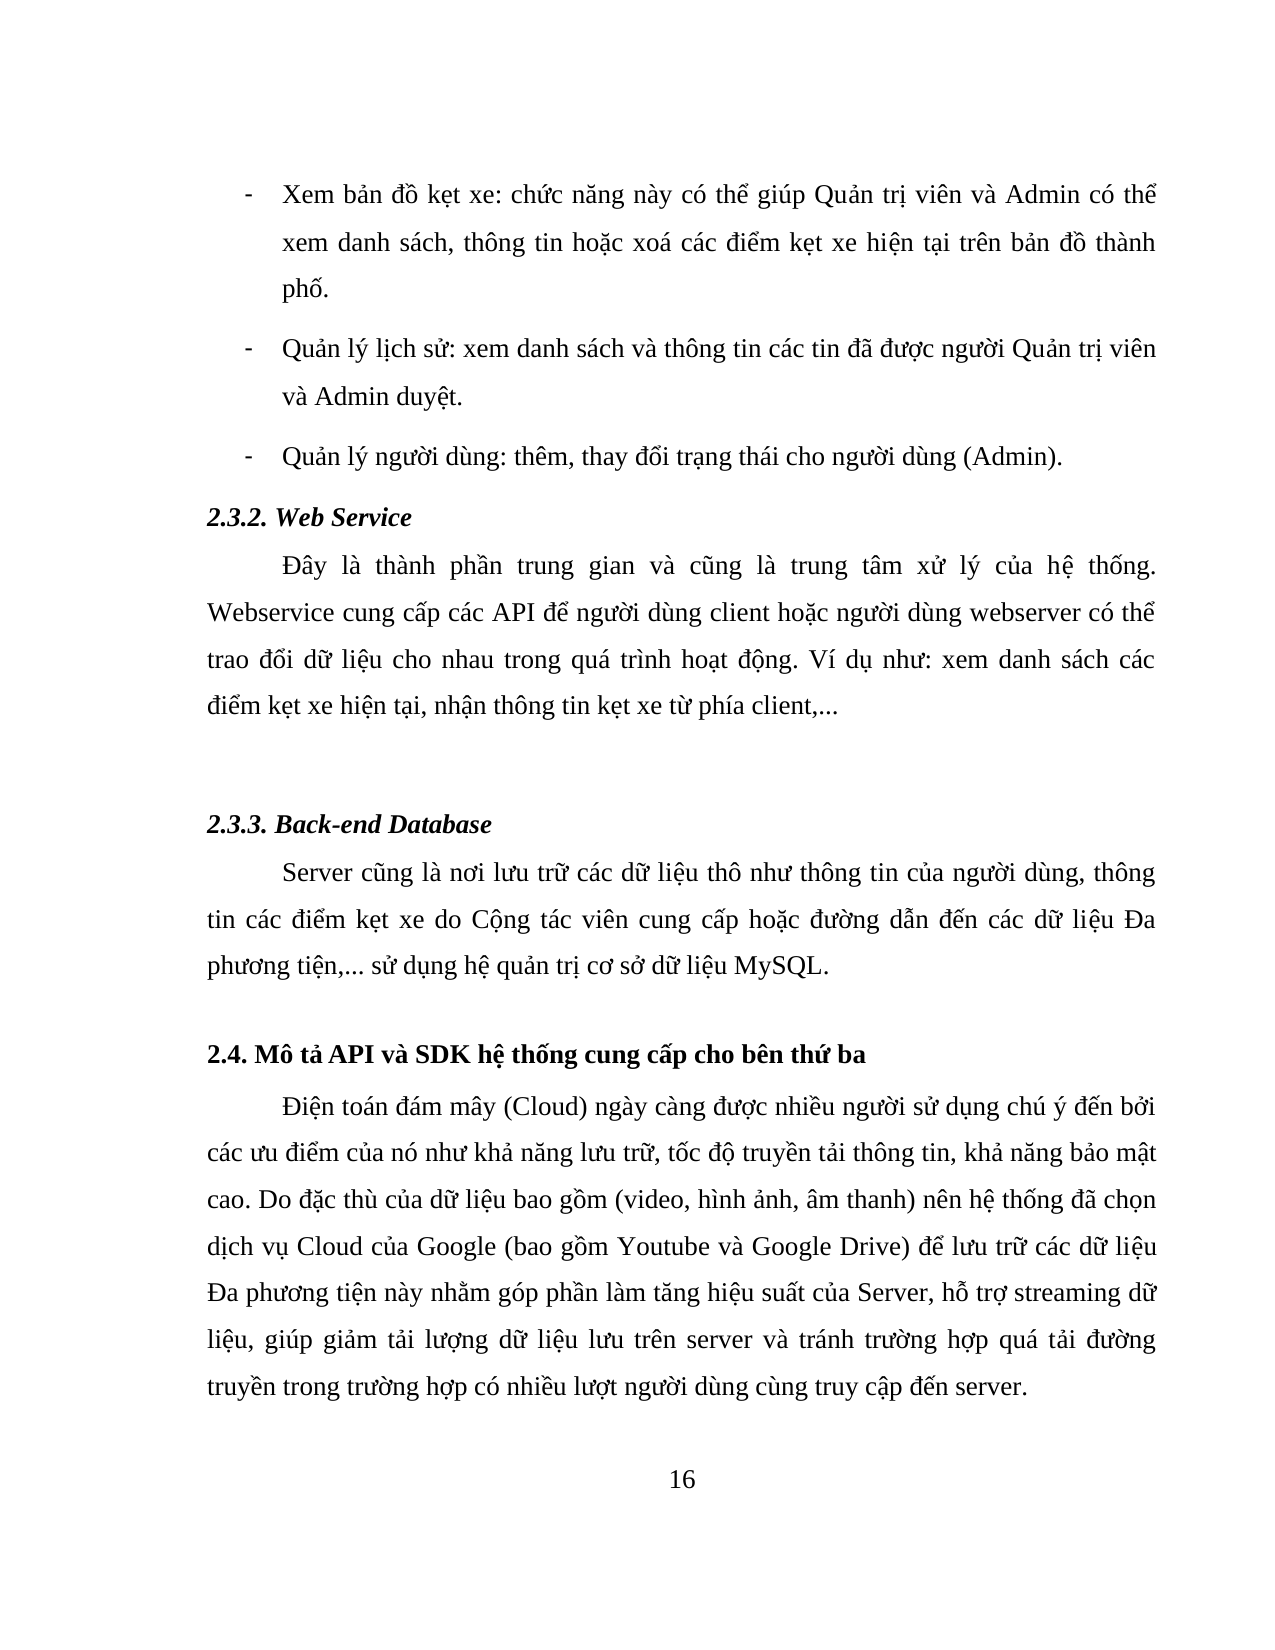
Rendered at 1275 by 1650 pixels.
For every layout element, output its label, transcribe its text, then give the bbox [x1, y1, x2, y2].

text 2.3.2. Web Service [207, 501, 1157, 532]
subtitle 2.4. Mô tả API và SDK hệ thống cung cấp cho bên thứ ba [207, 1038, 1157, 1069]
list Quản lý người dùng: thêm, thay đổi trạng thái cho người dùng (Admin). [244, 439, 1157, 472]
list Quản lý lịch sử: xem danh sách và thông tin các tin đã được người Quản trị viên và Admin duyệt. [244, 332, 1157, 411]
text Đây là thành phần trung gian và cũng là trung tâm xử lý của hệ thống. Webservice cung cấp các API để người dùng client hoặc người dùng webserver có thể trao đổi dữ liệu cho nhau trong quá trình hoạt động. Ví dụ như: xem danh sách các điểm kẹt xe hiện tại, nhận thông tin kẹt xe từ phía client,... [207, 549, 1157, 721]
text Server cũng là nơi lưu trữ các dữ liệu thô như thông tin của người dùng, thông tin các điểm kẹt xe do Cộng tác viên cung cấp hoặc đường dẫn đến các dữ liệu Đa phương tiện,... sử dụng hệ quản trị cơ sở dữ liệu MySQL. [207, 856, 1157, 981]
list Xem bản đồ kẹt xe: chức năng này có thể giúp Quản trị viên và Admin có thể xem danh sách, thông tin hoặc xoá các điểm kẹt xe hiện tại trên bản đồ thành phố. [244, 177, 1157, 303]
text 2.3.3. Back-end Database [207, 808, 1157, 839]
text Điện toán đám mây (Cloud) ngày càng được nhiều người sử dụng chú ý đến bởi các ưu điểm của nó như khả năng lưu trữ, tốc độ truyền tải thông tin, khả năng bảo mật cao. Do đặc thù của dữ liệu bao gồm (video, hình ảnh, âm thanh) nên hệ thống đã chọn dịch vụ Cloud của Google (bao gồm Youtube và Google Drive) để lưu trữ các dữ liệu Đa phương tiện này nhằm góp phần làm tăng hiệu suất của Server, hỗ trợ streaming dữ liệu, giúp giảm tải lượng dữ liệu lưu trên server và tránh trường hợp quá tải đường truyền trong trường hợp có nhiều lượt người dùng cùng truy cập đến server. [207, 1090, 1157, 1401]
